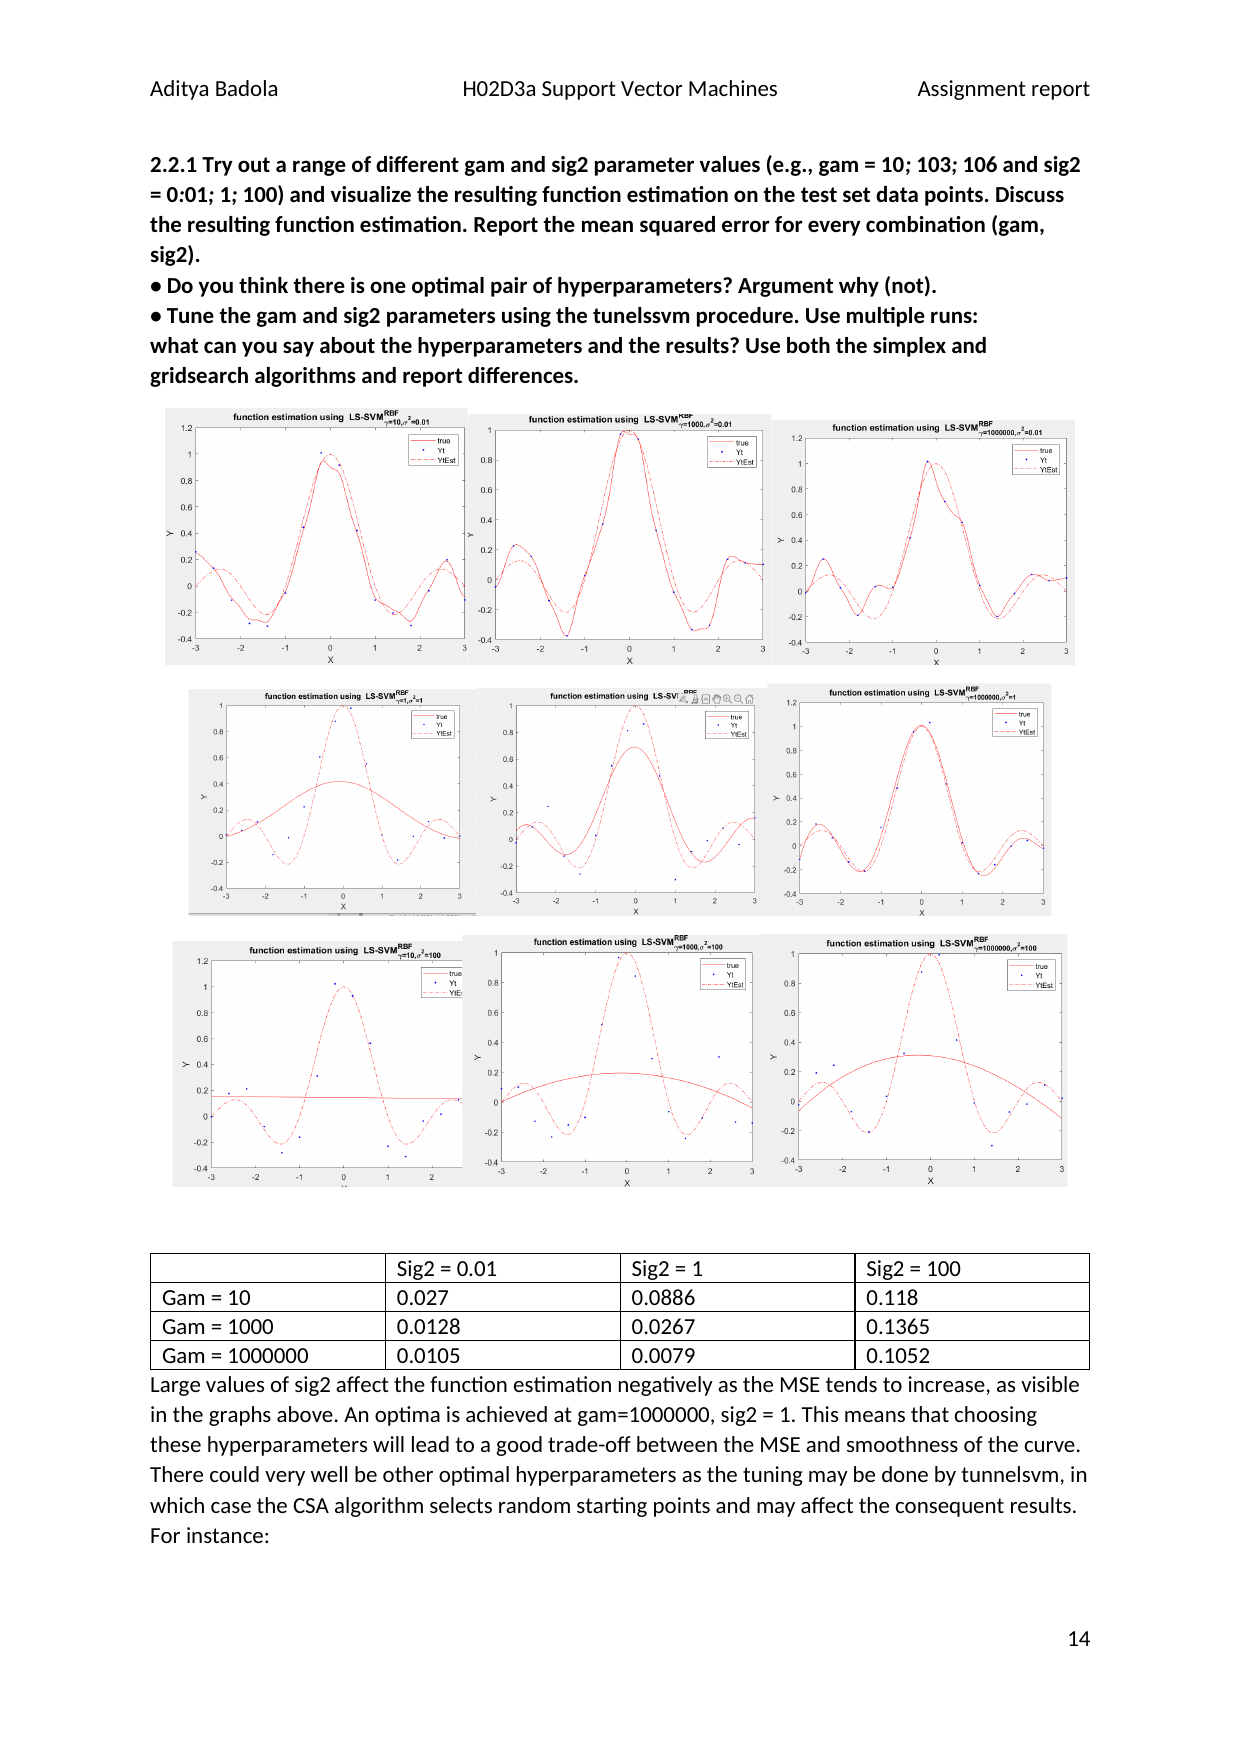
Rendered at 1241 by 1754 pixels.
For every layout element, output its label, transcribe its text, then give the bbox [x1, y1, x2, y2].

table_header [151, 1254, 385, 1282]
table_cell Gam = 1000 [151, 1312, 385, 1340]
table_cell 0.1052 [856, 1341, 1089, 1369]
table_cell 0.0267 [621, 1312, 854, 1340]
table_header Sig2 = 1 [621, 1254, 854, 1282]
text Large values of sig2 affect the function estimation negatively as the MSE tends to increase, as visible in the graphs above. An optima is achieved at gam=1000000, sig2 = 1. This means that choosing these hyperparameters will lead to a good trade-off between the MSE and smoothness of the curve. There could very well be other optimal hyperparameters as the tuning may be done by tunnelsvm, in which case the CSA algorithm selects random starting points and may affect the consequent results. For instance: [150, 1370, 1090, 1549]
picture [165, 408, 1076, 665]
table_cell 0.1365 [856, 1312, 1089, 1340]
picture [188, 683, 1052, 916]
table_cell 0.0079 [621, 1341, 854, 1369]
table_header Sig2 = 0.01 [386, 1254, 620, 1282]
table_cell 0.0886 [621, 1283, 854, 1311]
table_header Sig2 = 100 [856, 1254, 1089, 1282]
table_cell 0.027 [386, 1283, 620, 1311]
table_cell Gam = 10 [151, 1283, 385, 1311]
table_cell 0.0128 [386, 1312, 620, 1340]
table_cell 0.0105 [386, 1341, 620, 1369]
picture [172, 934, 1068, 1187]
table_cell Gam = 1000000 [151, 1341, 385, 1369]
text 2.2.1 Try out a range of different gam and sig2 parameter values (e.g., gam = 10; 103; 106 and sig2 = 0:01; 1; 100) and visualize the resulting function estimation on the test set data points. Discuss the resulting function estimation. Report the mean squared error for every combination (gam, sig2). • Do you think there is one optimal pair of hyperparameters? Argument why (not). • Tune the gam and sig2 parameters using the tunelssvm procedure. Use multiple runs: what can you say about the hyperparameters and the results? Use both the simplex and gridsearch algorithms and report differences. [150, 150, 1090, 389]
table_cell 0.118 [856, 1283, 1089, 1311]
